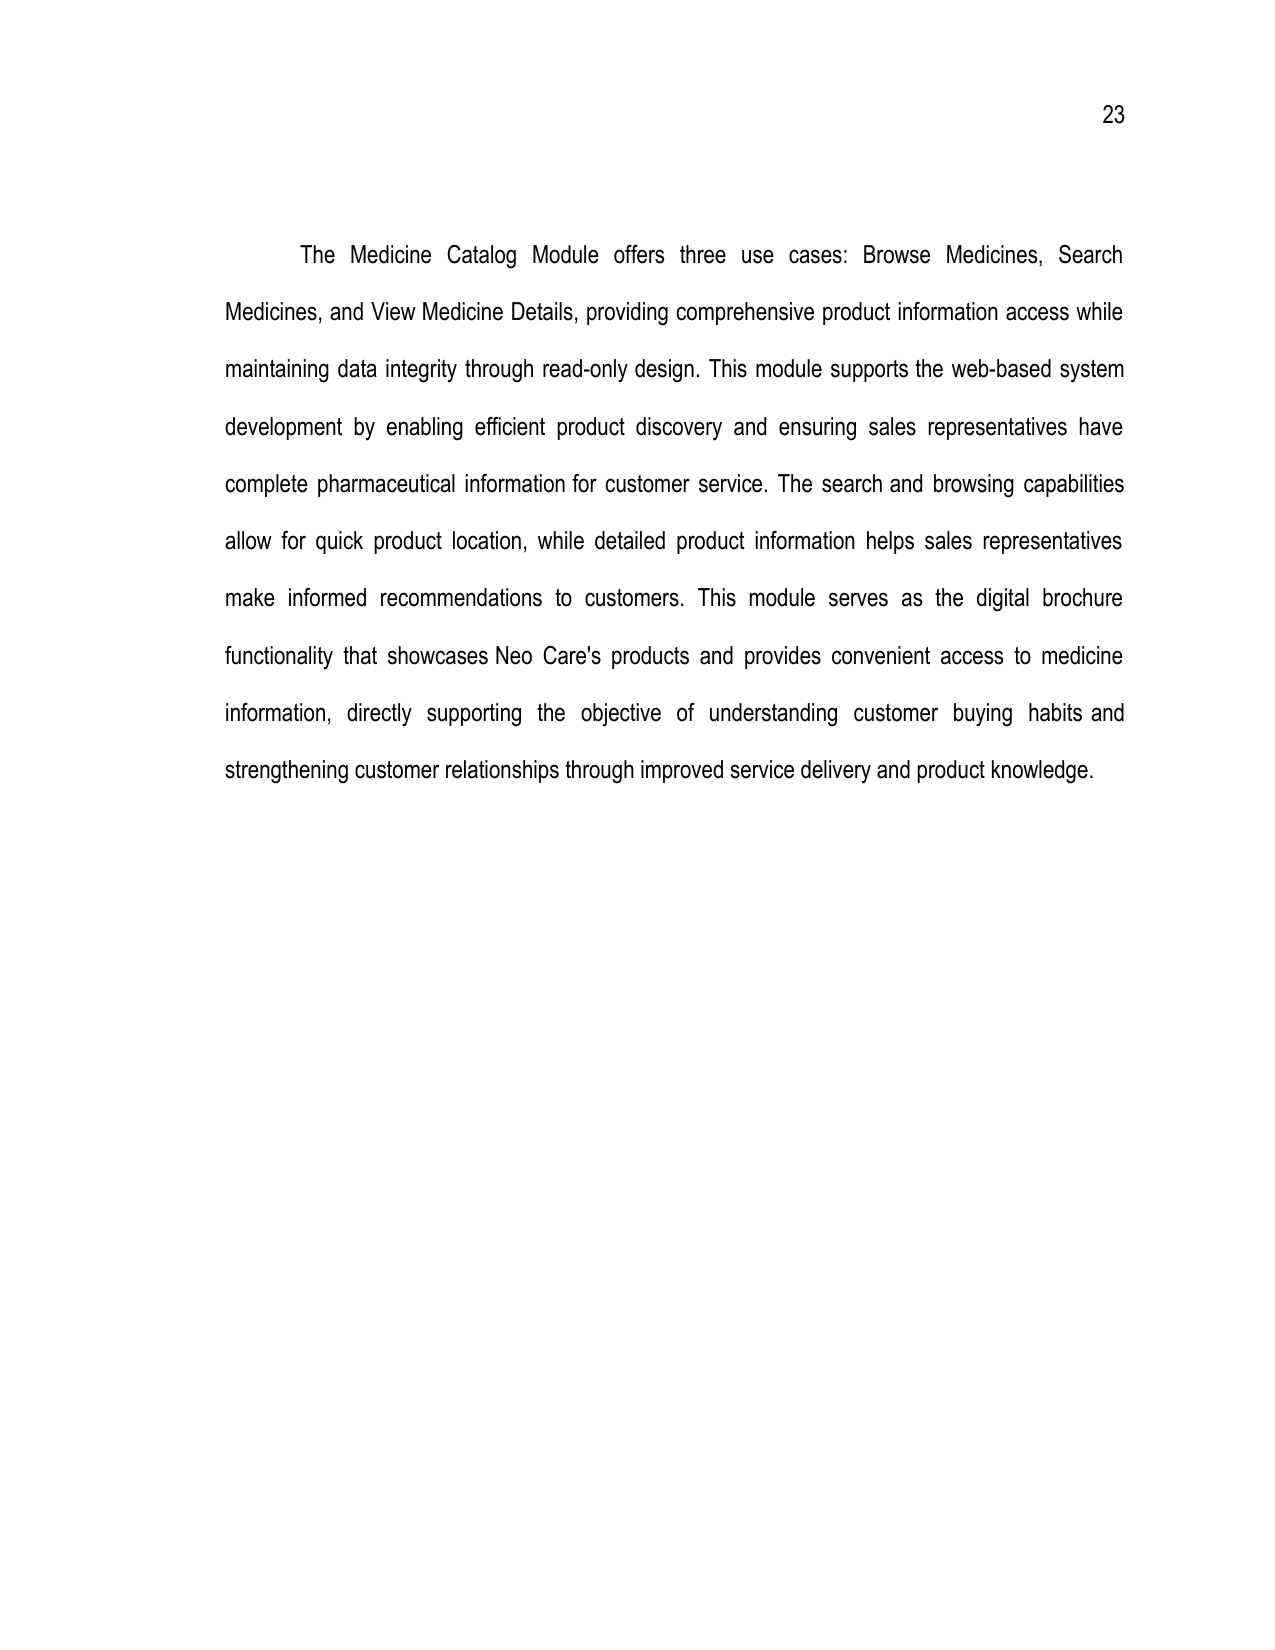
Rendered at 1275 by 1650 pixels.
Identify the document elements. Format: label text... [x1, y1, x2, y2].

text The Medicine Catalog Module offers three use cases: Browse Medicines, Search Medicines, and View Medicine Details, providing comprehensive product information access while maintaining data integrity through read-only design. This module supports the web-based system development by enabling efficient product discovery and ensuring sales representatives have complete pharmaceutical information for customer service. The search and browsing capabilities allow for quick product location, while detailed product information helps sales representatives make informed recommendations to customers. This module serves as the digital brochure functionality that showcases Neo Care's products and provides convenient access to medicine information, directly supporting the objective of understanding customer buying habits and strengthening customer relationships through improved service delivery and product knowledge. [225, 239, 1125, 784]
